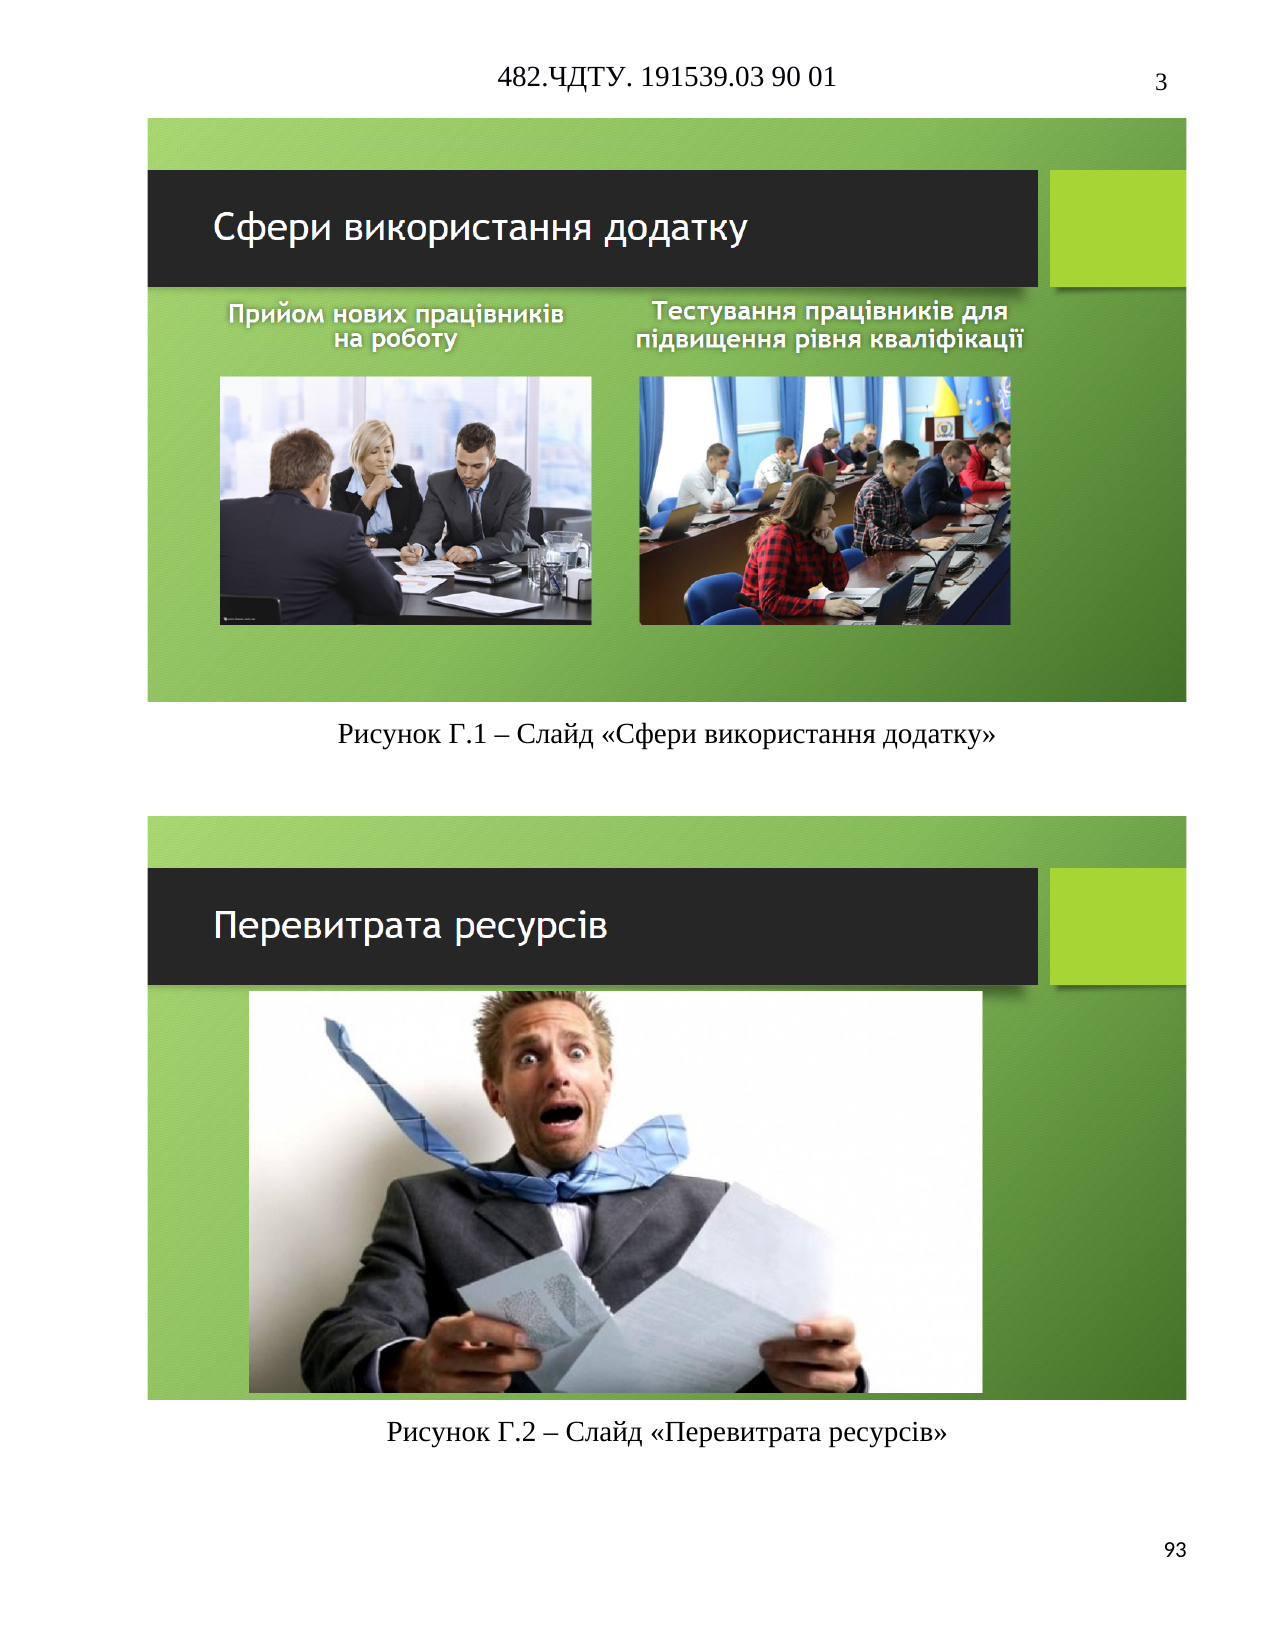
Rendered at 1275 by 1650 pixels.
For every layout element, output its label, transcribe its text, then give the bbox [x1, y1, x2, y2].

picture [147, 816, 1187, 1400]
text Рисунок Г.2 – Слайд «Перевитрата ресурсів» [148, 1414, 1186, 1447]
text Рисунок Г.1 – Слайд «Сфери використання додатку» [148, 716, 1186, 749]
picture [147, 118, 1187, 702]
